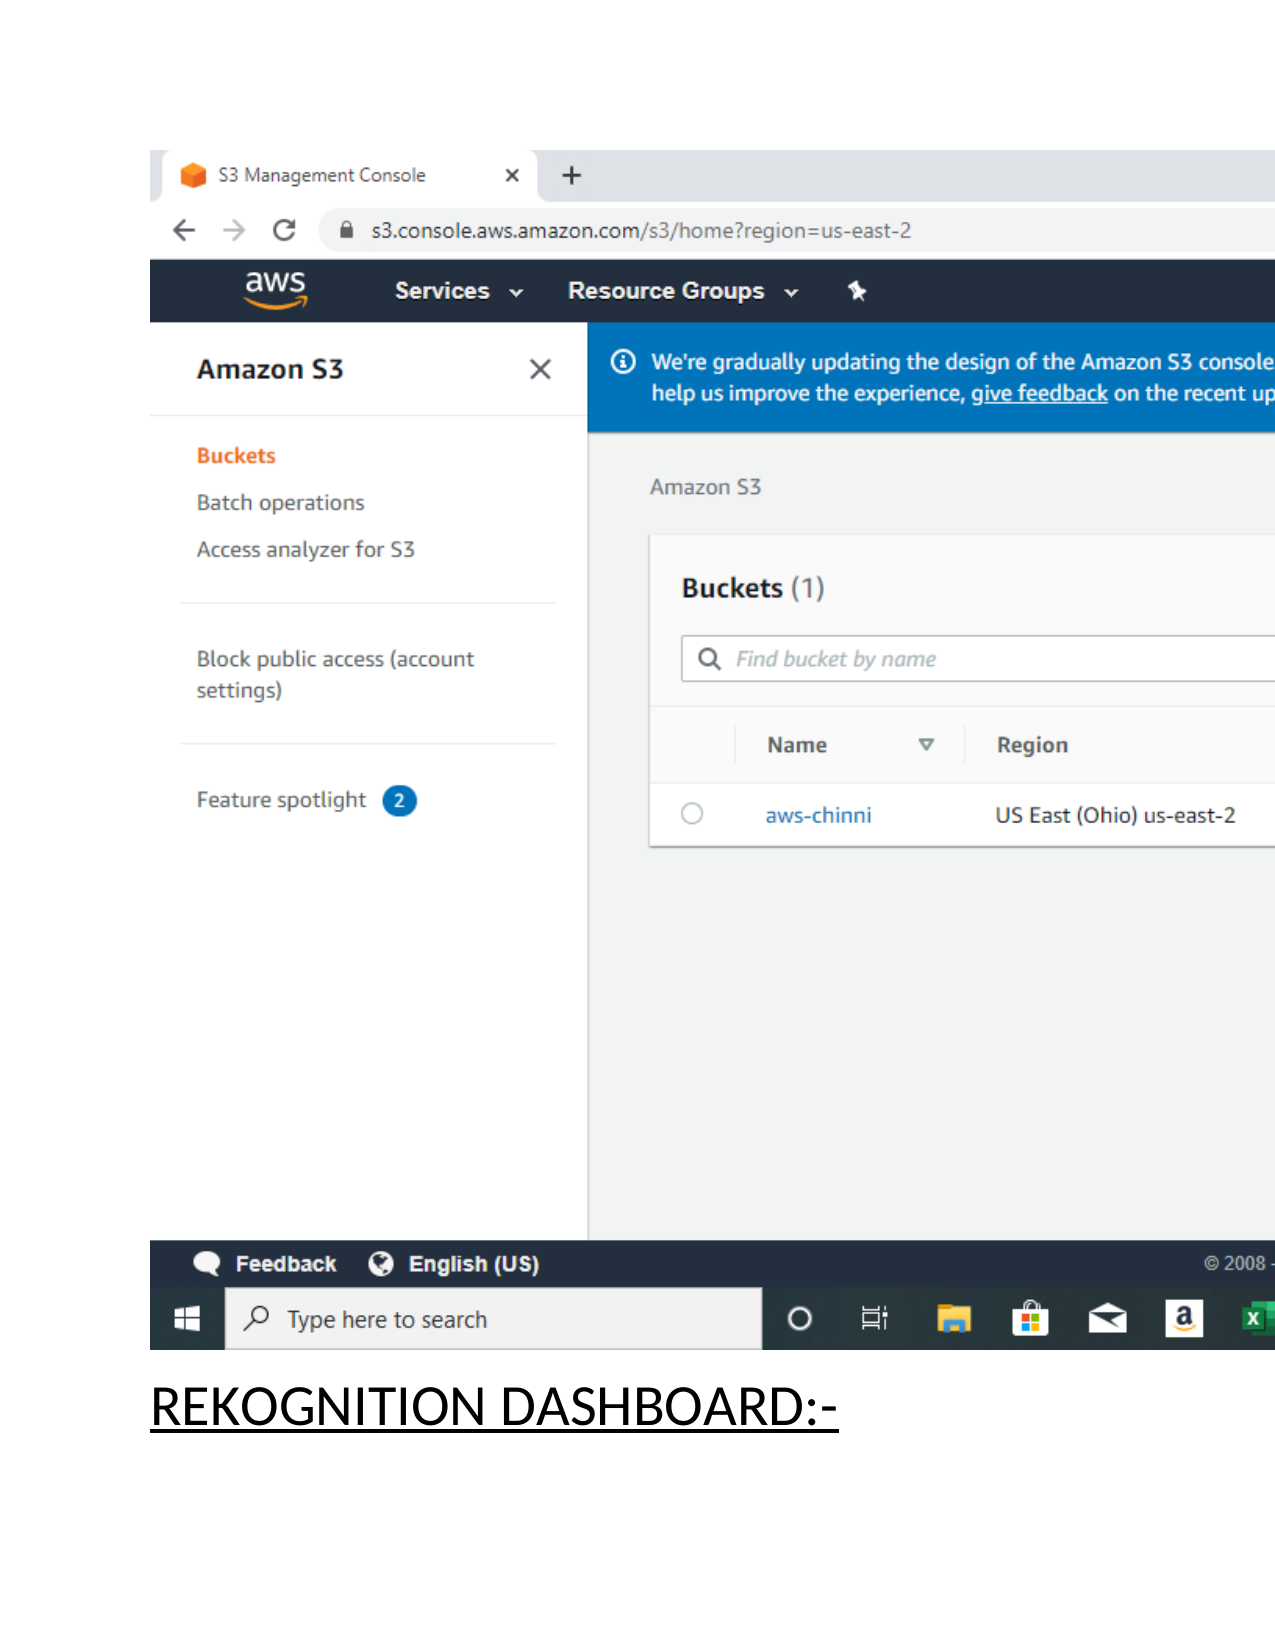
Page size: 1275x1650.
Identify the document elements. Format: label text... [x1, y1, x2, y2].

text REKOGNITION DASHBOARD:- [150, 1369, 1125, 1440]
picture [150, 150, 1275, 1350]
